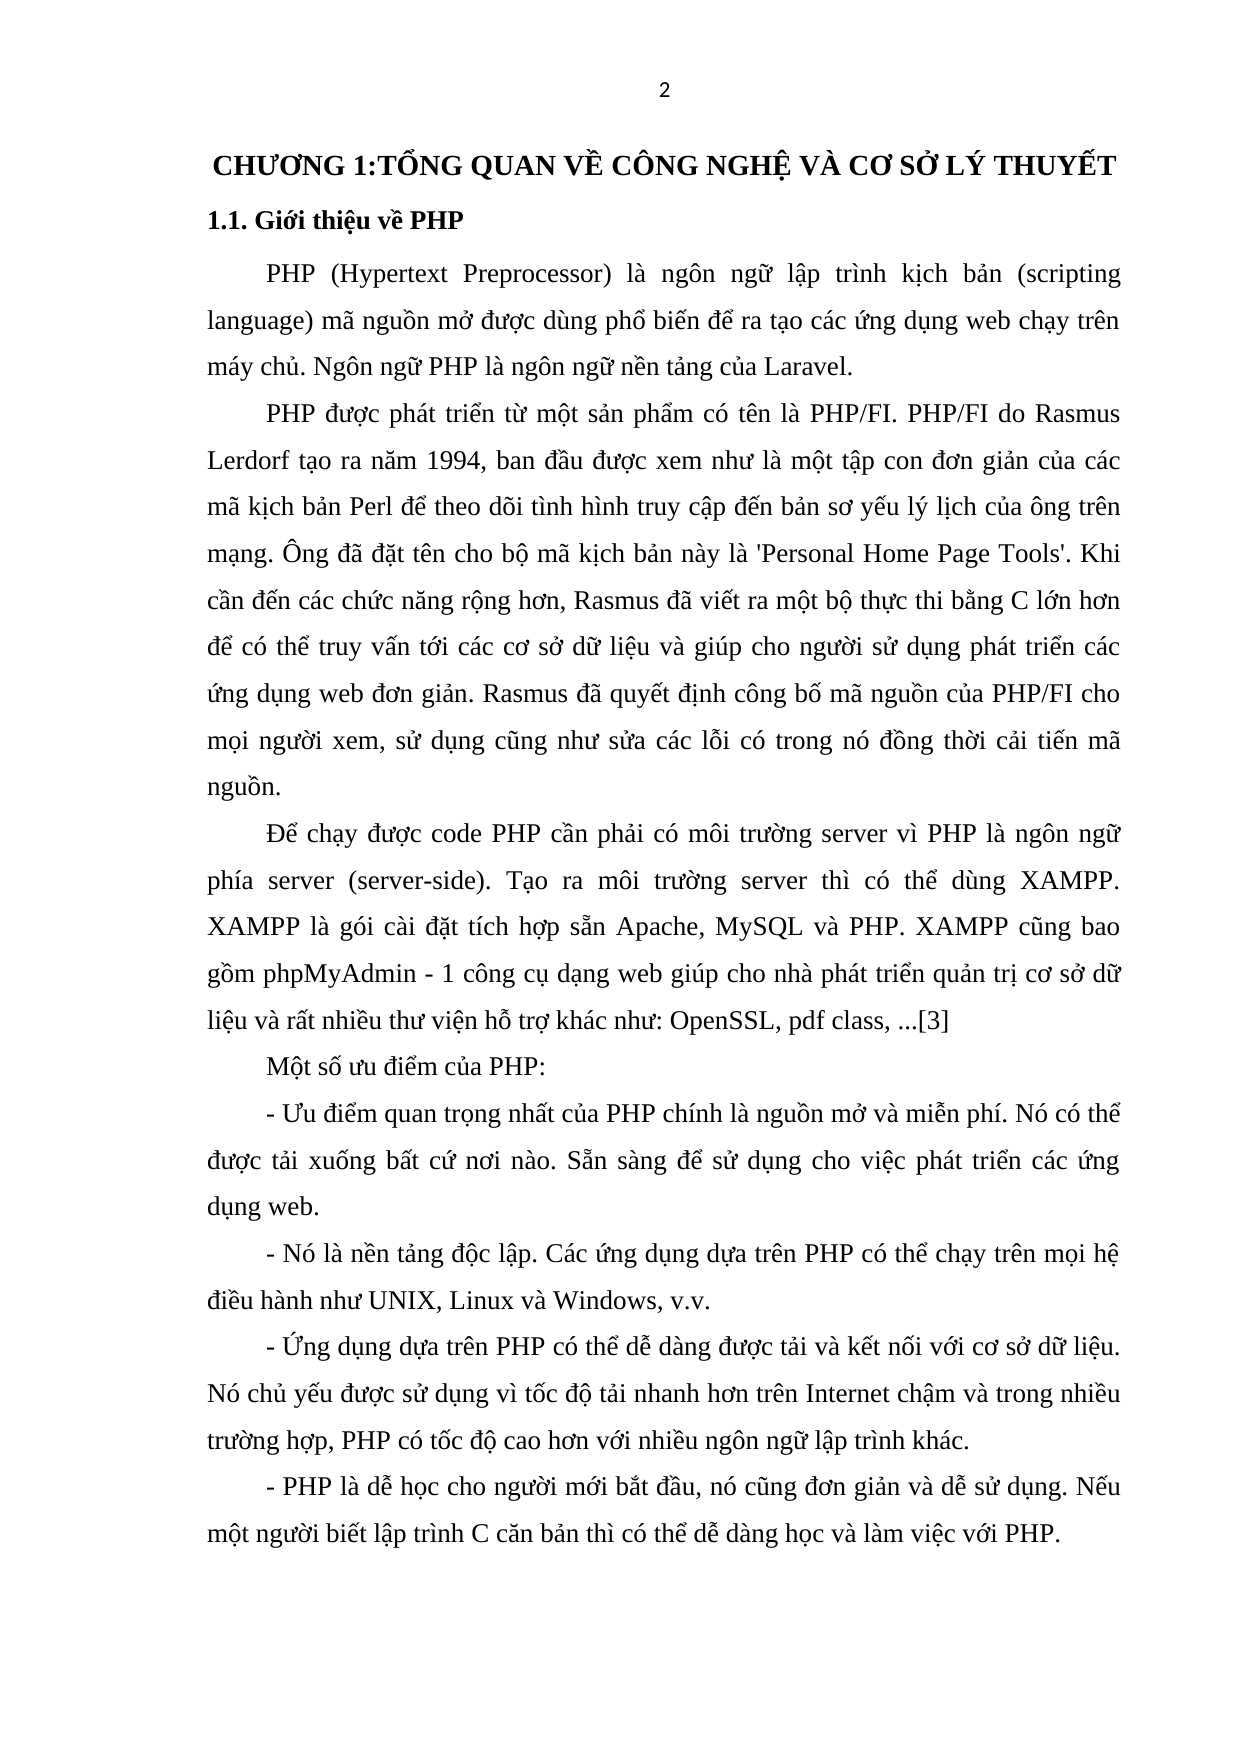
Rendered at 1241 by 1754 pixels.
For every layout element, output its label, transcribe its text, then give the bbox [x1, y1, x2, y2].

list - Ứng dụng dựa trên PHP có thể dễ dàng được tải và kết nối với cơ sở dữ liệu. Nó chủ yếu được sử dụng vì tốc độ tải nhanh hơn trên Internet chậm và trong nhiều trường hợp, PHP có tốc độ cao hơn với nhiều ngôn ngữ lập trình khác. [207, 1331, 1122, 1455]
list - Nó là nền tảng độc lập. Các ứng dụng dựa trên PHP có thể chạy trên mọi hệ điều hành như UNIX, Linux và Windows, v.v. [207, 1237, 1122, 1315]
list - PHP là dễ học cho người mới bắt đầu, nó cũng đơn giản và dễ sử dụng. Nếu một người biết lập trình C căn bản thì có thể dễ dàng học và làm việc với PHP. [207, 1471, 1122, 1548]
list - Ưu điểm quan trọng nhất của PHP chính là nguồn mở và miễn phí. Nó có thể được tải xuống bất cứ nơi nào. Sẵn sàng để sử dụng cho việc phát triển các ứng dụng web. [207, 1097, 1122, 1222]
subtitle Giới thiệu về PHP [207, 204, 1122, 235]
subtitle TỔNG QUAN VỀ CÔNG NGHỆ VÀ CƠ SỞ LÝ THUYẾT [207, 148, 1122, 181]
list PHP được phát triển từ một sản phẩm có tên là PHP/FI. PHP/FI do Rasmus Lerdorf tạo ra năm 1994, ban đầu được xem như là một tập con đơn giản của các mã kịch bản Perl để theo dõi tình hình truy cập đến bản sơ yếu lý lịch của ông trên mạng. Ông đã đặt tên cho bộ mã kịch bản này là 'Personal Home Page Tools'. Khi cần đến các chức năng rộng hơn, Rasmus đã viết ra một bộ thực thi bằng C lớn hơn để có thể truy vấn tới các cơ sở dữ liệu và giúp cho người sử dụng phát triển các ứng dụng web đơn giản. Rasmus đã quyết định công bố mã nguồn của PHP/FI cho mọi người xem, sử dụng cũng như sửa các lỗi có trong nó đồng thời cải tiến mã nguồn. [207, 397, 1122, 802]
list Một số ưu điểm của PHP: [207, 1051, 1122, 1082]
list Để chạy được code PHP cần phải có môi trường server vì PHP là ngôn ngữ phía server (server-side). Tạo ra môi trường server thì có thể dùng XAMPP. XAMPP là gói cài đặt tích hợp sẵn Apache, MySQL và PHP. XAMPP cũng bao gồm phpMyAdmin - 1 công cụ dạng web giúp cho nhà phát triển quản trị cơ sở dữ liệu và rất nhiều thư viện hỗ trợ khác như: OpenSSL, pdf class, ...[3] [207, 817, 1122, 1035]
list PHP (Hypertext Preprocessor) là ngôn ngữ lập trình kịch bản (scripting language) mã nguồn mở được dùng phổ biến để ra tạo các ứng dụng web chạy trên máy chủ. Ngôn ngữ PHP là ngôn ngữ nền tảng của Laravel. [207, 257, 1122, 382]
